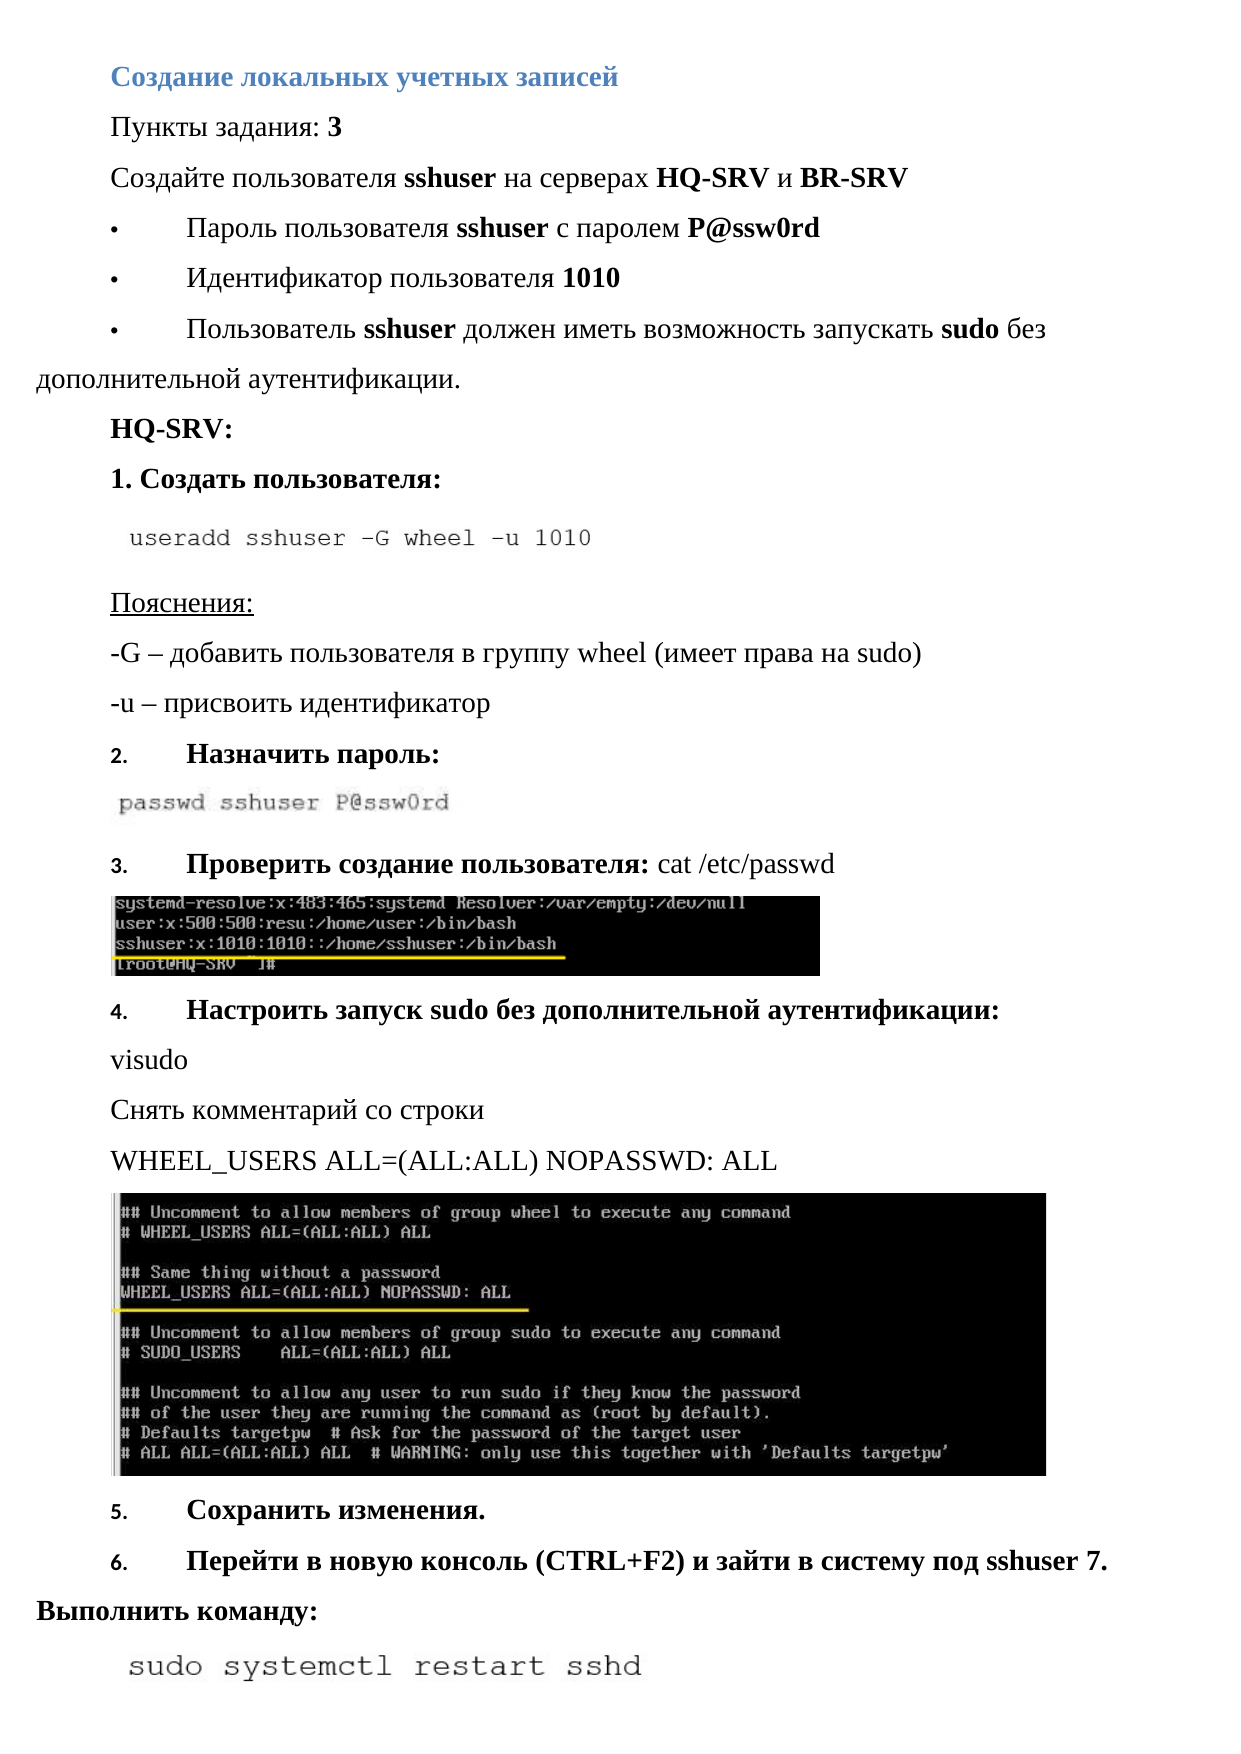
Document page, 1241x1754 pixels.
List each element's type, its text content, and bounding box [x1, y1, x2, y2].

text -G – добавить пользователя в группу wheel (имеет права на sudo) [36, 635, 1202, 669]
list Назначить пароль: [36, 736, 1202, 769]
text 1. Создать пользователя: [36, 462, 1202, 495]
text -u – присвоить идентификатор [36, 686, 1202, 719]
text Пояснения: [36, 585, 1202, 618]
text Пункты задания: 3 [36, 109, 1202, 143]
text WHEEL_USERS ALL=(ALL:ALL) NOPASSWD: ALL [36, 1143, 1202, 1176]
list Настроить запуск sudo без дополнительной аутентификации: [36, 992, 1202, 1025]
text Создайте пользователя sshuser на серверах HQ-SRV и BR-SRV [36, 160, 1202, 193]
picture [110, 1643, 673, 1691]
text Снять комментарий со строки [36, 1092, 1202, 1126]
list Проверить создание пользователя: cat /etc/passwd [36, 846, 1202, 879]
list Пароль пользователя sshuser с паролем P@ssw0rd [36, 210, 1202, 244]
picture [110, 786, 502, 830]
list Сохранить изменения. [36, 1492, 1202, 1526]
list Идентификатор пользователя 1010 [36, 260, 1202, 294]
picture [110, 512, 619, 569]
picture [110, 1193, 1047, 1476]
text visudo [36, 1042, 1202, 1076]
list Перейти в новую консоль (CTRL+F2) и зайти в систему под sshuser 7. Выполнить команду: [36, 1543, 1202, 1627]
text HQ-SRV: [36, 411, 1202, 445]
picture [110, 896, 820, 976]
text Создание локальных учетных записей [36, 59, 1202, 93]
list Пользователь sshuser должен иметь возможность запускать sudo без дополнительной аутентификации. [36, 311, 1202, 394]
